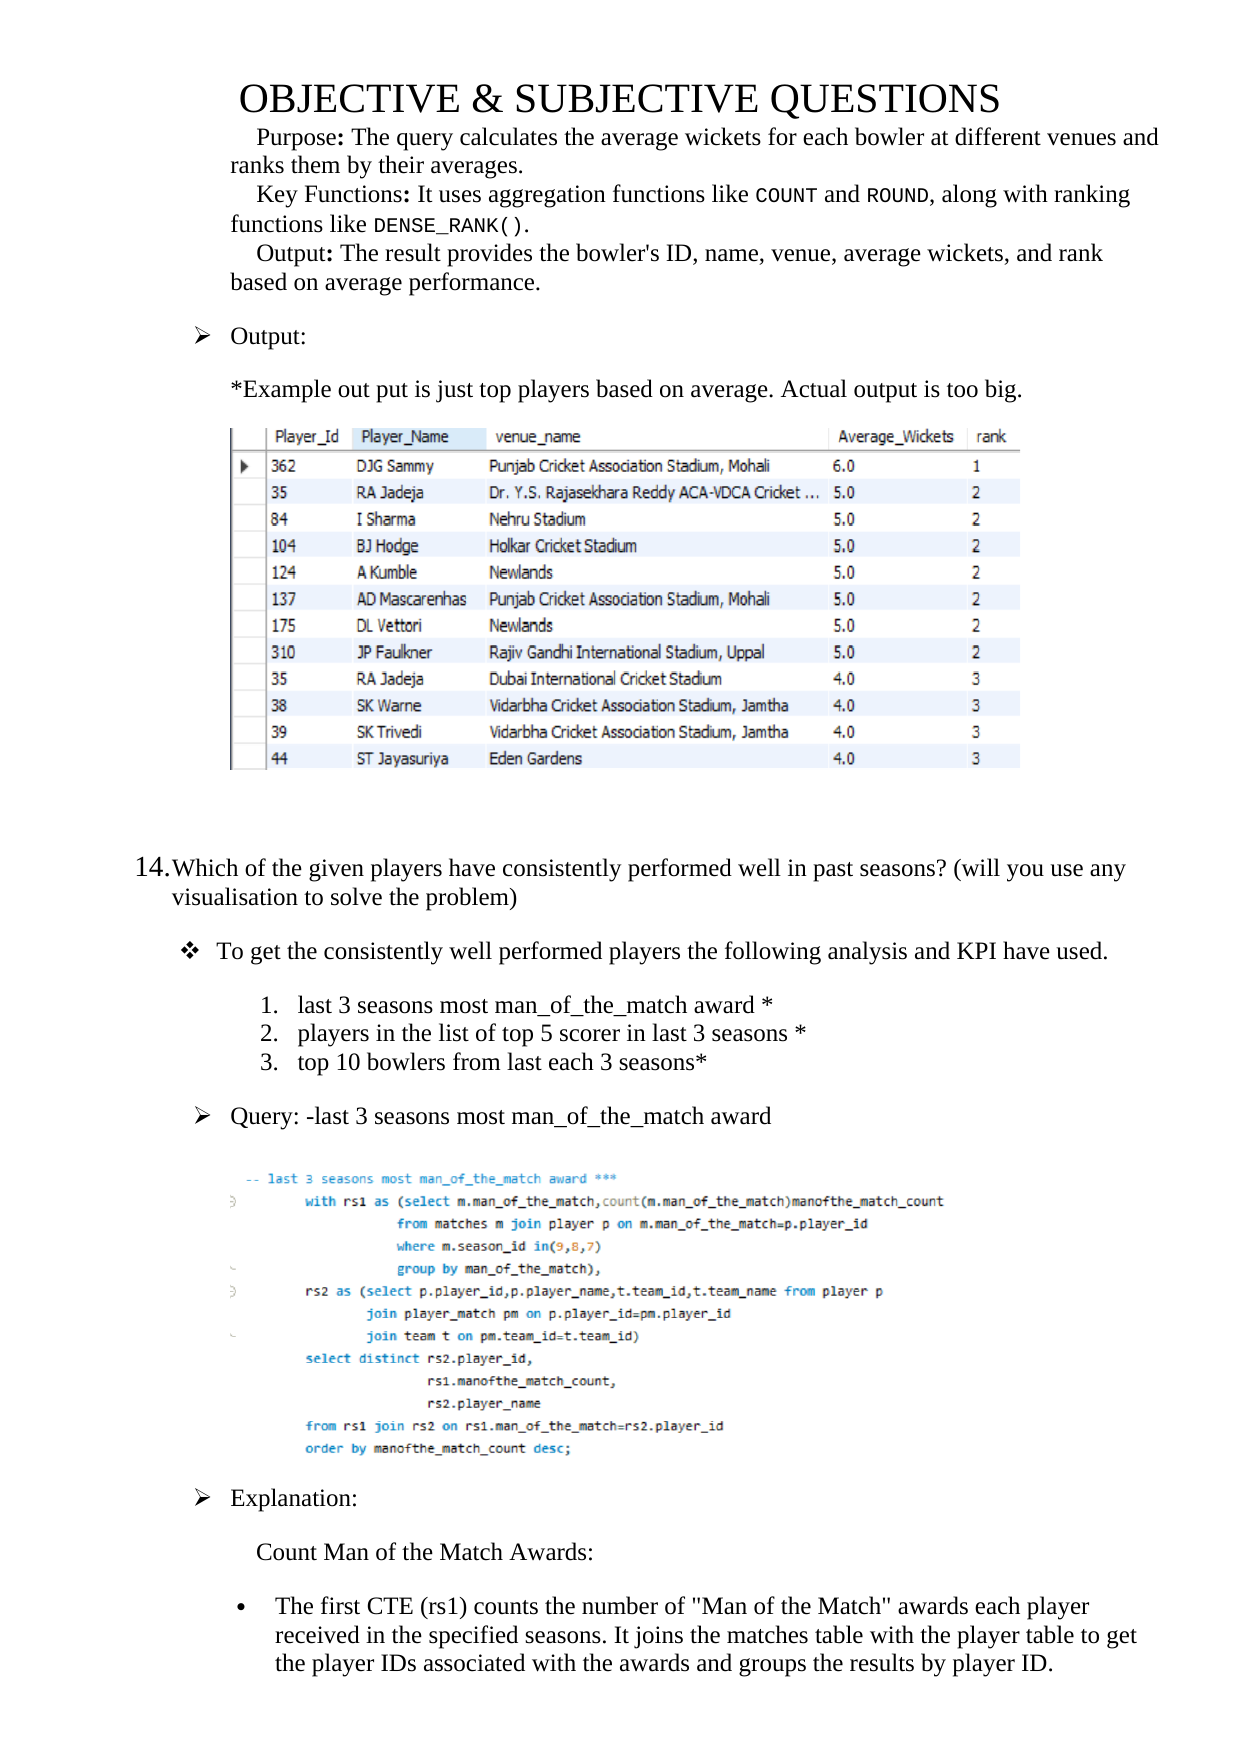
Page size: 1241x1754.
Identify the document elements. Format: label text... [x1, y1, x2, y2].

text  Count Man of the Match Awards: [230, 1537, 1165, 1566]
list top 10 bowlers from last each 3 seasons* [260, 1047, 1165, 1076]
list The first CTE (rs1) counts the number of "Man of the Match" awards each player received in the specified seasons. It joins the matches table with the player table to get the player IDs associated with the awards and groups the results by player ID. [237, 1591, 1165, 1677]
list Output: [193, 321, 1165, 349]
text  Output: The result provides the bowler's ID, name, venue, average wickets, and rank based on average performance. [230, 238, 1165, 296]
picture [230, 428, 1021, 770]
list  Key Functions: It uses aggregation functions like COUNT and ROUND, along with ranking functions like DENSE_RANK(). [230, 179, 1165, 238]
list Query: -last 3 seasons most man_of_the_match award [193, 1101, 1165, 1130]
list Which of the given players have consistently performed well in past seasons? (will you use any visualisation to solve the problem) [134, 849, 1165, 911]
list players in the list of top 5 scorer in last 3 seasons * [260, 1018, 1165, 1047]
picture [230, 1154, 962, 1459]
list To get the consistently well performed players the following analysis and KPI have used. [178, 936, 1165, 965]
list last 3 seasons most man_of_the_match award * [260, 990, 1165, 1018]
text *Example out put is just top players based on average. Actual output is too big. [230, 374, 1165, 403]
list  Purpose: The query calculates the average wickets for each bowler at different venues and ranks them by their averages. [230, 122, 1165, 179]
list Explanation: [193, 1483, 1165, 1512]
